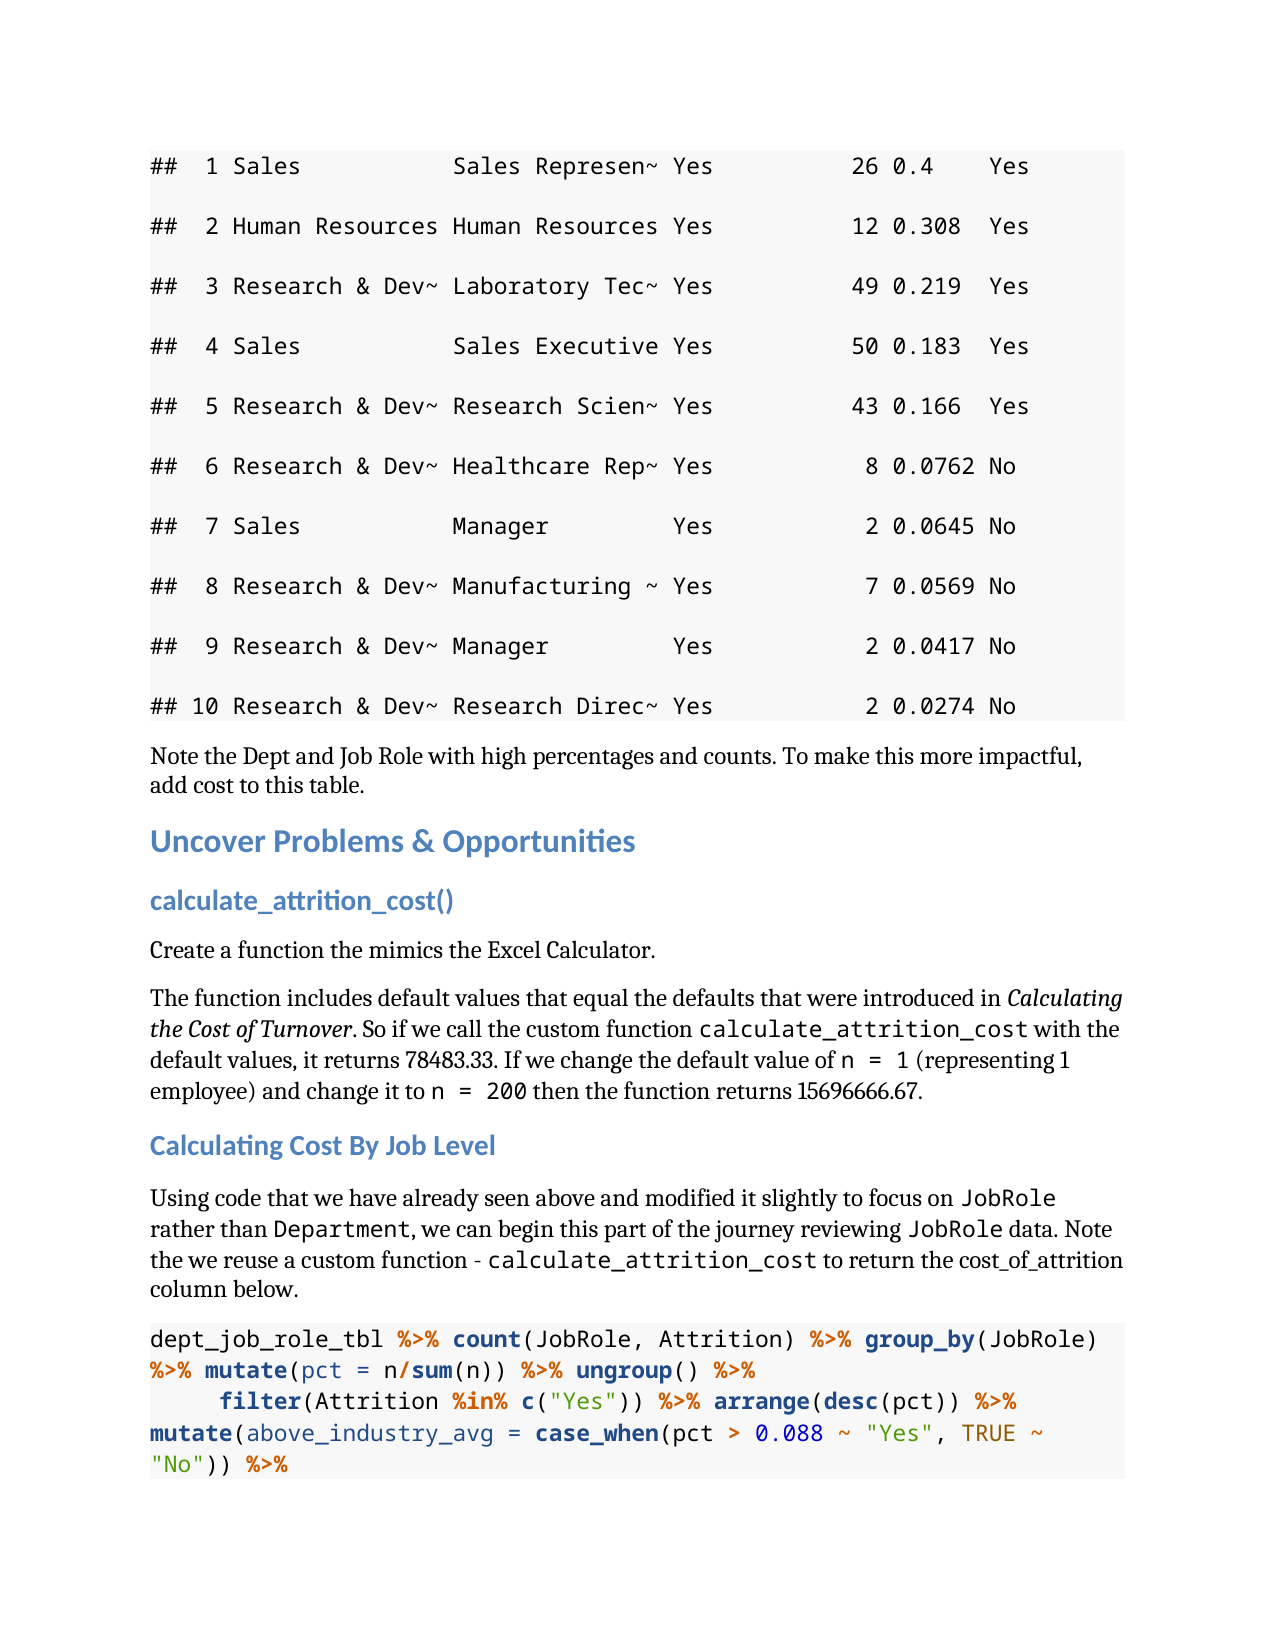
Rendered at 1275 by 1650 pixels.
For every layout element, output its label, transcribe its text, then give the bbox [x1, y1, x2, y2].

text Create a function the mimics the Excel Calculator. [150, 936, 1125, 965]
subtitle calculate_attrition_cost() [150, 882, 1125, 918]
text Note the Dept and Job Role with high percentages and counts. To make this more impactful, add cost to this table. [150, 742, 1125, 799]
text Using code that we have already seen above and modified it slightly to focus on JobRole rather than Department, we can begin this part of the journey reviewing JobRole data. Note the we reuse a custom function - calculate_attrition_cost to return the cost_of_attrition column below. [150, 1182, 1125, 1304]
subtitle Uncover Problems & Opportunities [150, 820, 1125, 861]
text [150, 150, 1125, 721]
text The function includes default values that equal the defaults that were introduced in Calculating the Cost of Turnover. So if we call the custom function calculate_attrition_cost with the default values, it returns 78483.33. If we change the default value of n = 1 (representing 1 employee) and change it to n = 200 then the function returns 15696666.67. [150, 984, 1125, 1106]
subtitle Calculating Cost By Job Level [150, 1127, 1125, 1163]
